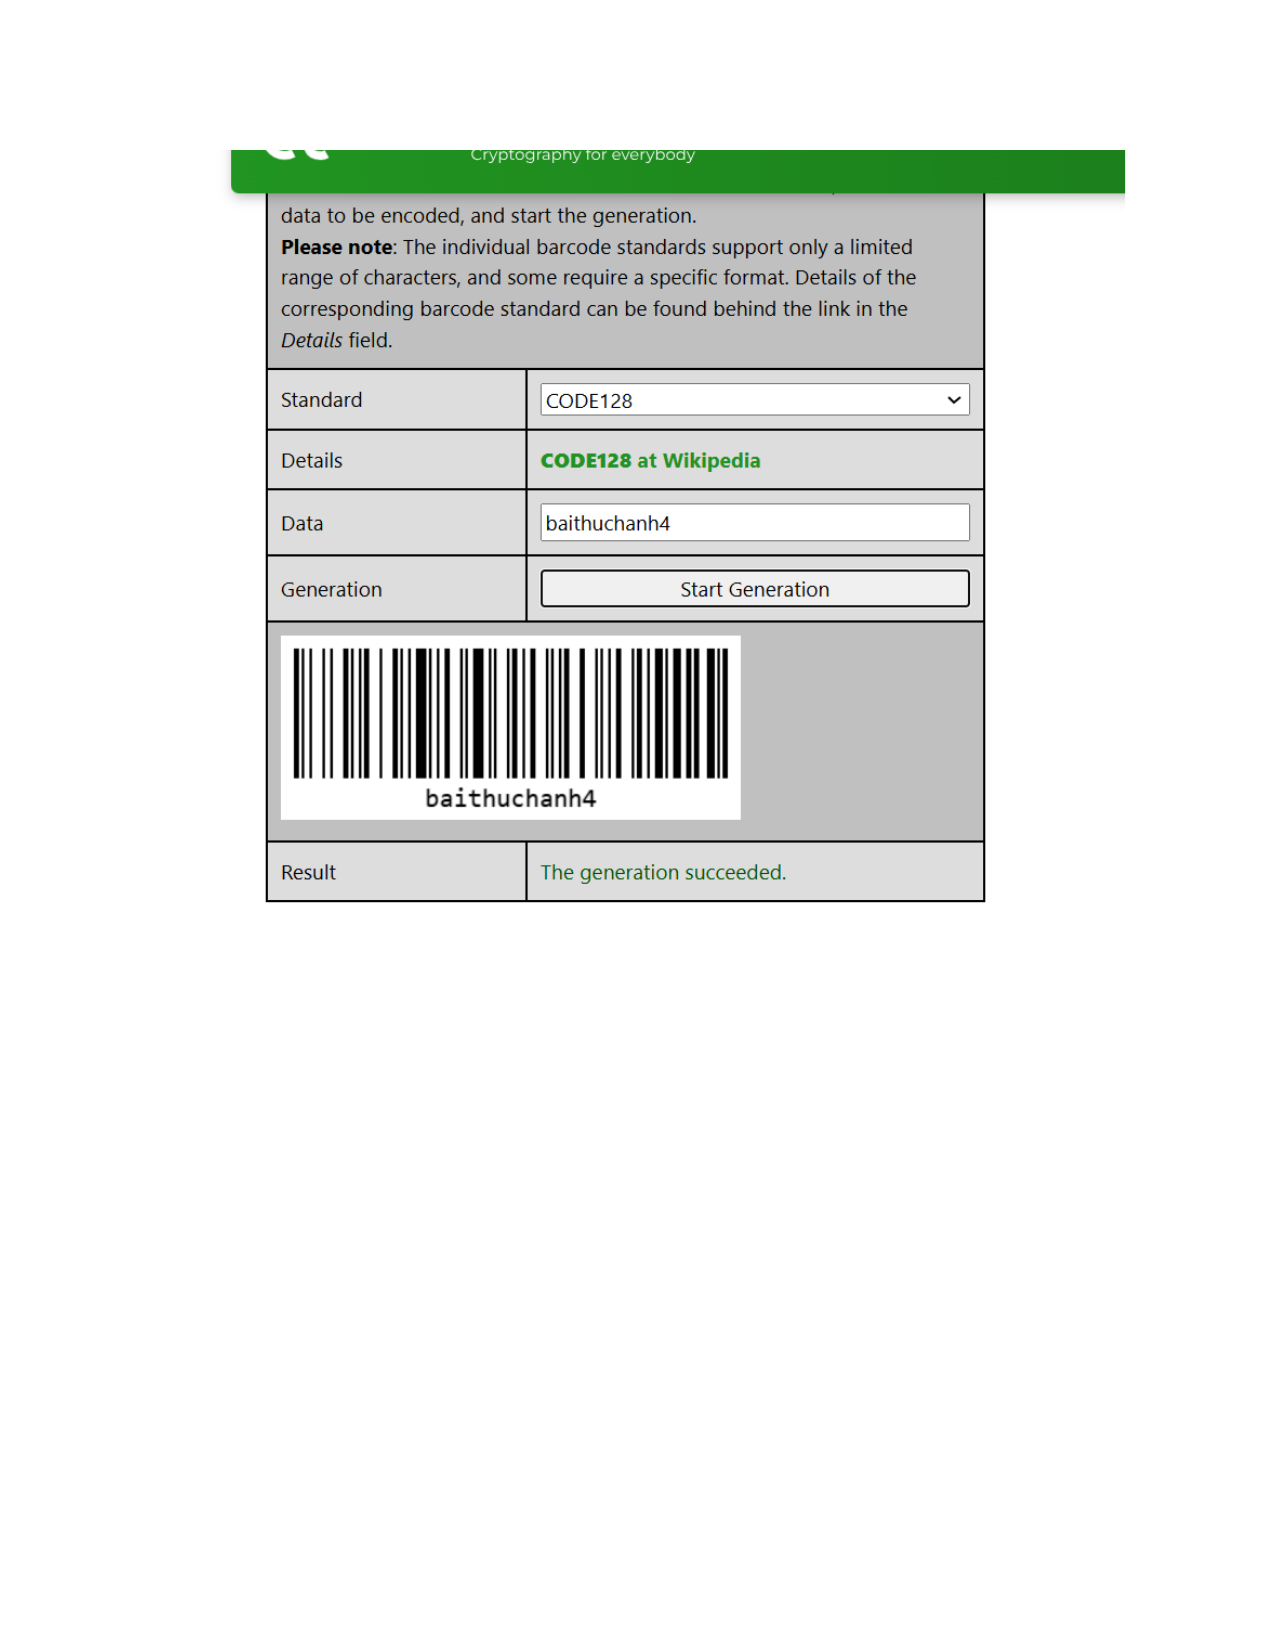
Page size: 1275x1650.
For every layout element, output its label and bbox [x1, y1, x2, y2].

picture [150, 150, 1125, 938]
